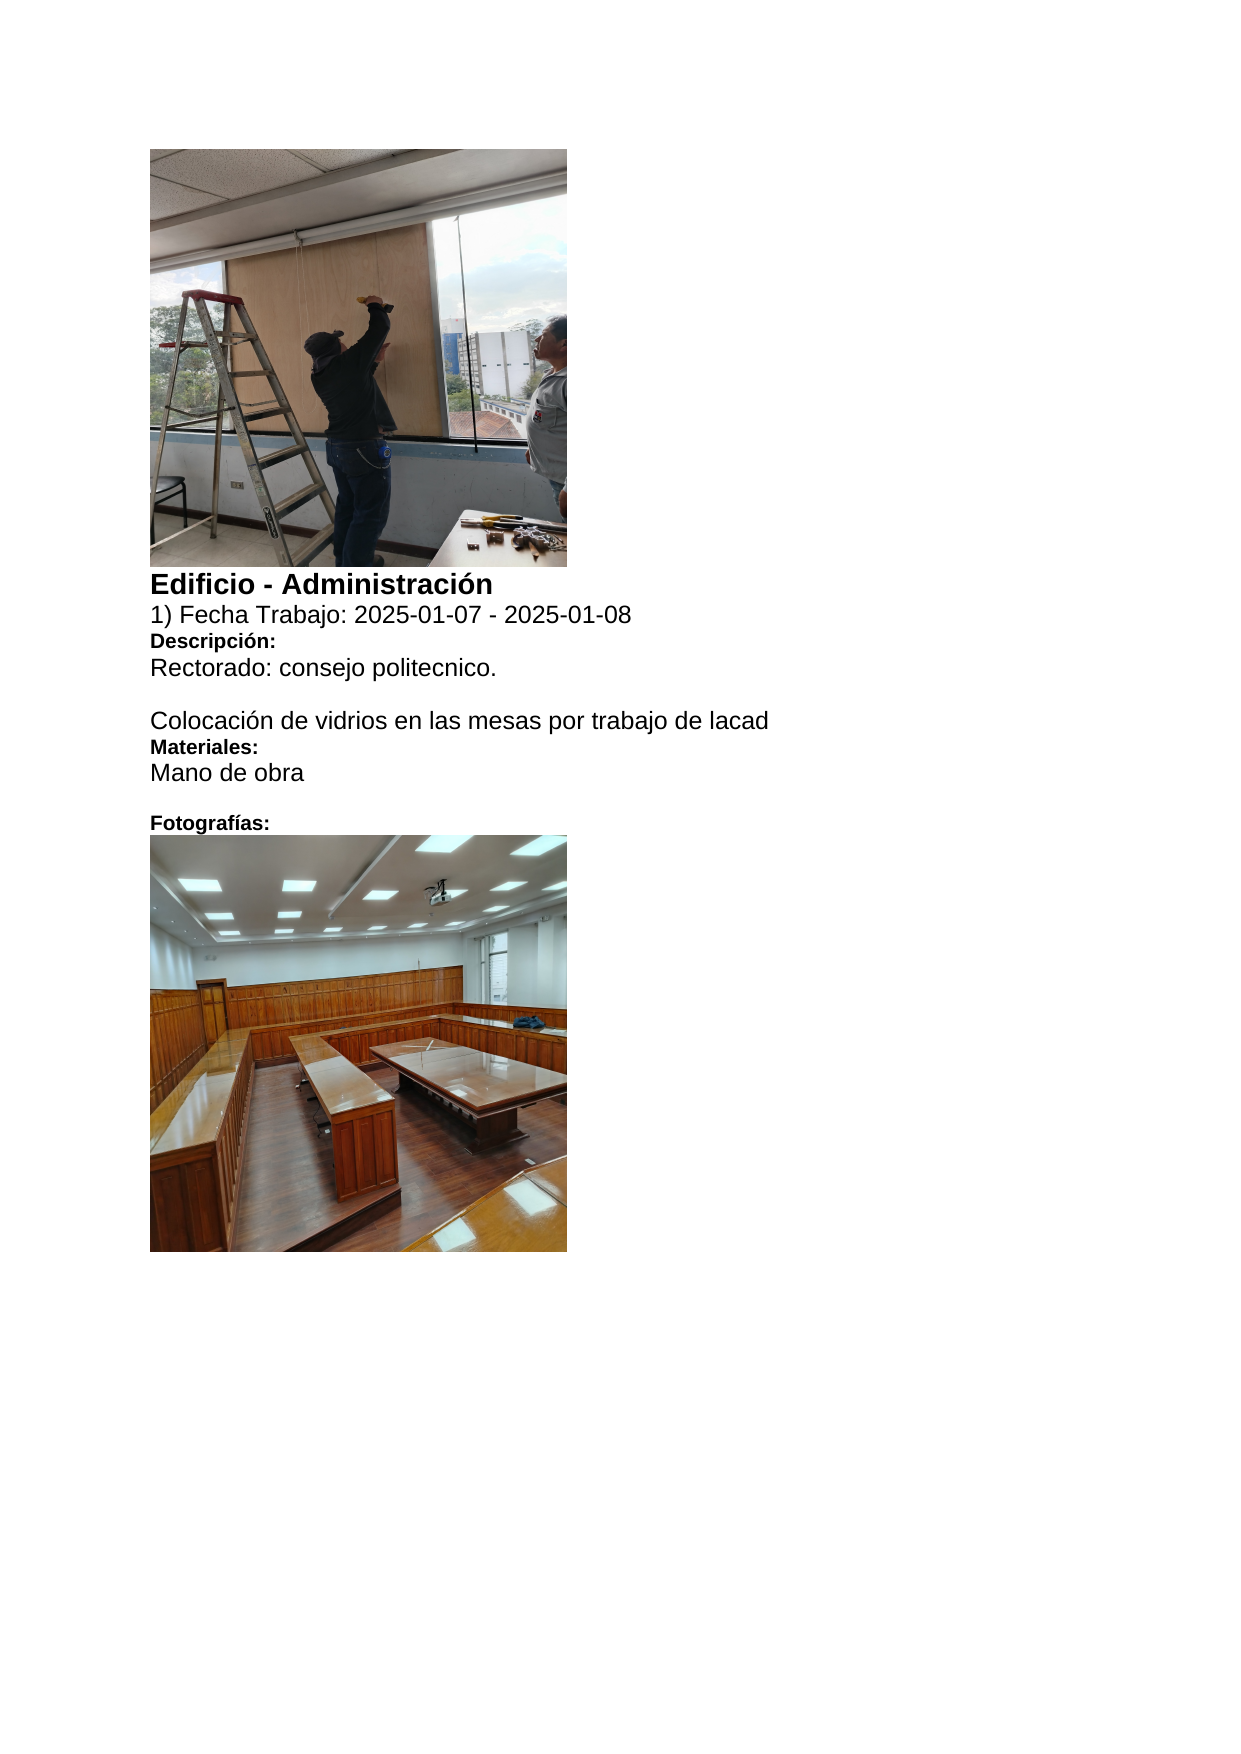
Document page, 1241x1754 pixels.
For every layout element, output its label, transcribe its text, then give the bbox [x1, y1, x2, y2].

text Rectorado: consejo politecnico. [150, 653, 1090, 682]
text Colocación de vidrios en las mesas por trabajo de lacad [150, 706, 1090, 734]
text Edificio - Administración [150, 567, 1090, 600]
text 1) Fecha Trabajo: 2025-01-07 - 2025-01-08 [150, 600, 1090, 629]
text Fotografías: [150, 811, 1090, 835]
text Mano de obra [150, 758, 1090, 787]
picture [150, 835, 567, 1252]
text Materiales: [150, 734, 1090, 758]
text Descripción: [150, 629, 1090, 653]
picture [150, 149, 567, 567]
